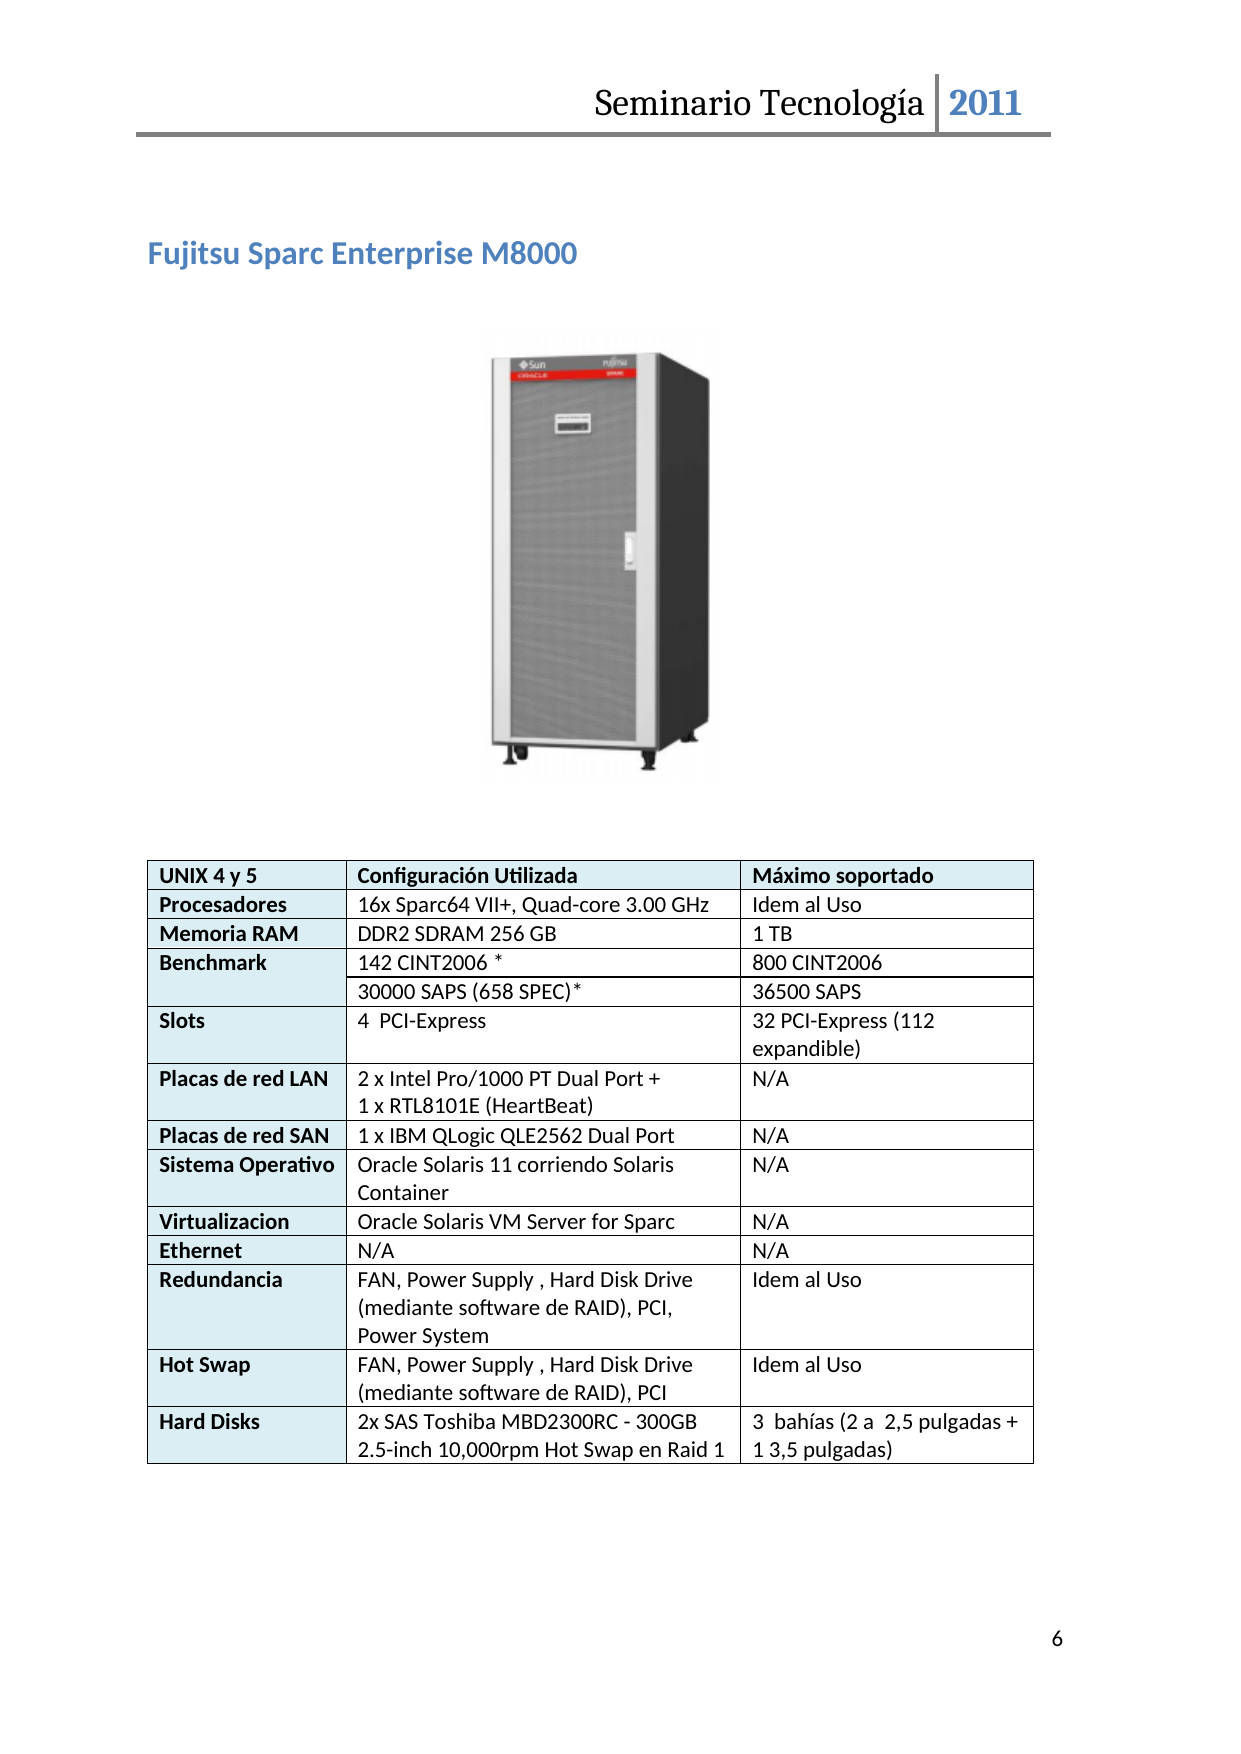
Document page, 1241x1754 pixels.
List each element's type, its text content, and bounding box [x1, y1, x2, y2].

table_cell Idem al Uso [741, 1350, 1033, 1406]
table_cell Oracle Solaris VM Server for Sparc [347, 1207, 740, 1235]
table_cell 800 CINT2006 [741, 949, 1033, 976]
table_cell Benchmark [148, 949, 346, 1006]
table_cell Hot Swap [148, 1350, 346, 1406]
table_cell 142 CINT2006 * [347, 949, 740, 976]
table_cell Idem al Uso [741, 890, 1033, 918]
table_header Máximo soportado [741, 861, 1033, 889]
table_cell Slots [148, 1007, 346, 1063]
subtitle Fujitsu Sparc Enterprise M8000 [148, 232, 1063, 273]
table_cell Ethernet [148, 1236, 346, 1264]
table_cell Sistema Operativo [148, 1150, 346, 1206]
table_cell 1 TB [741, 919, 1033, 947]
table_cell 30000 SAPS (658 SPEC)* [347, 978, 740, 1006]
table_cell FAN, Power Supply , Hard Disk Drive (mediante software de RAID), PCI, Power System [347, 1265, 740, 1349]
table_cell 4 PCI-Express [347, 1007, 740, 1063]
table_cell 16x Sparc64 VII+, Quad-core 3.00 GHz [347, 890, 740, 918]
table_cell Hard Disks [148, 1407, 346, 1463]
picture [439, 331, 771, 782]
table_cell 2x SAS Toshiba MBD2300RC - 300GB 2.5-inch 10,000rpm Hot Swap en Raid 1 [347, 1407, 740, 1463]
table_cell N/A [741, 1207, 1033, 1235]
table_header Configuración Utilizada [347, 861, 740, 889]
table_cell Oracle Solaris 11 corriendo Solaris Container [347, 1150, 740, 1206]
table_header UNIX 4 y 5 [148, 861, 346, 889]
table_cell N/A [741, 1236, 1033, 1264]
table_cell N/A [741, 1064, 1033, 1120]
table_cell Memoria RAM [148, 919, 346, 947]
table_cell DDR2 SDRAM 256 GB [347, 919, 740, 947]
table_cell N/A [741, 1121, 1033, 1149]
table_cell Placas de red SAN [148, 1121, 346, 1149]
table_cell 1 x IBM QLogic QLE2562 Dual Port [347, 1121, 740, 1149]
table_cell 2 x Intel Pro/1000 PT + 1 x RTL8101E (HeartBeat) [347, 1064, 740, 1120]
table_cell 32 PCI-Express (112 expandible) [741, 1007, 1033, 1063]
table_cell N/A [347, 1236, 740, 1264]
table_cell Procesadores [148, 890, 346, 918]
table_cell Redundancia [148, 1265, 346, 1349]
table_cell 36500 SAPS [741, 978, 1033, 1006]
table_cell Idem al Uso [741, 1265, 1033, 1349]
table_cell Placas de red LAN [148, 1064, 346, 1120]
table_cell N/A [741, 1150, 1033, 1206]
table_cell 3 bahías ( + 1 ) [741, 1407, 1033, 1463]
table_cell FAN, Power Supply , Hard Disk Drive (mediante software de RAID), PCI [347, 1350, 740, 1406]
table_cell Virtualizacion [148, 1207, 346, 1235]
